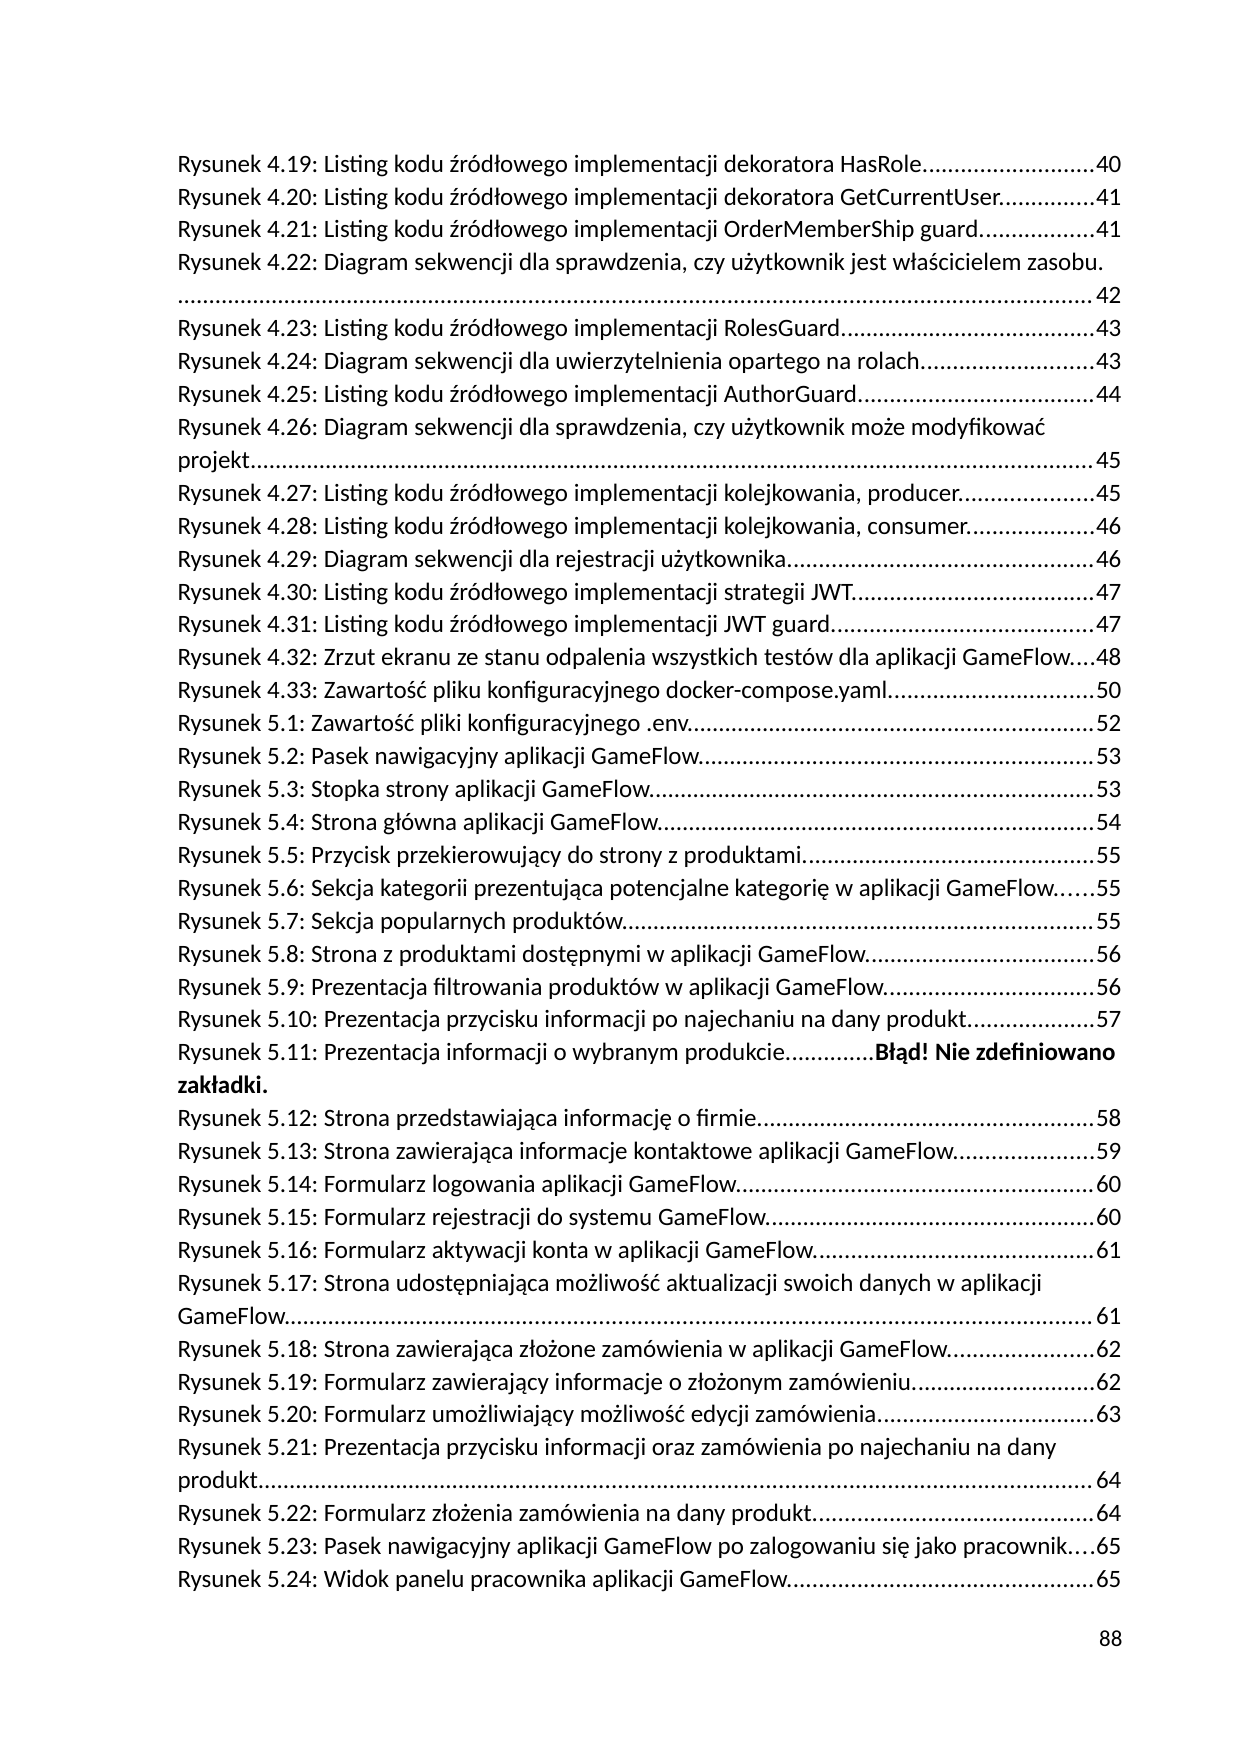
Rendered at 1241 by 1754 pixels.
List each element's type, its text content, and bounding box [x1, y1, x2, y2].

text Rysunek 5.19: Formularz zawierający informacje o złożonym zamówieniu. 62 [177, 1366, 1122, 1396]
text Rysunek 5.21: Prezentacja przycisku informacji oraz zamówienia po najechaniu na dany produkt. 64 [177, 1431, 1122, 1495]
text Rysunek 4.21: Listing kodu źródłowego implementacji OrderMemberShip guard. 41 [177, 213, 1122, 244]
text Rysunek 5.17: Strona udostępniająca możliwość aktualizacji swoich danych w aplikacji GameFlow. 61 [177, 1267, 1122, 1330]
text Rysunek 5.22: Formularz złożenia zamówienia na dany produkt. 64 [177, 1497, 1122, 1528]
text Rysunek 5.7: Sekcja popularnych produktów. 55 [177, 905, 1122, 935]
text Rysunek 5.13: Strona zawierająca informacje kontaktowe aplikacji GameFlow. 59 [177, 1135, 1122, 1166]
text Rysunek 5.23: Pasek nawigacyjny aplikacji GameFlow po zalogowaniu się jako pracownik. 65 [177, 1530, 1122, 1561]
text Rysunek 5.15: Formularz rejestracji do systemu GameFlow. 60 [177, 1201, 1122, 1232]
text Rysunek 5.10: Prezentacja przycisku informacji po najechaniu na dany produkt. 57 [177, 1003, 1122, 1034]
text Rysunek 5.11: Prezentacja informacji o wybranym produkcie. Błąd! Nie zdefiniowano zakładki. [177, 1036, 1122, 1100]
text Rysunek 5.8: Strona z produktami dostępnymi w aplikacji GameFlow. 56 [177, 938, 1122, 968]
text Rysunek 5.14: Formularz logowania aplikacji GameFlow. 60 [177, 1168, 1122, 1199]
text Rysunek 4.25: Listing kodu źródłowego implementacji AuthorGuard. 44 [177, 378, 1122, 409]
text Rysunek 5.3: Stopka strony aplikacji GameFlow. 53 [177, 773, 1122, 804]
text Rysunek 4.32: Zrzut ekranu ze stanu odpalenia wszystkich testów dla aplikacji GameFlow. 48 [177, 641, 1122, 672]
text Rysunek 5.4: Strona główna aplikacji GameFlow. 54 [177, 806, 1122, 837]
text Rysunek 4.30: Listing kodu źródłowego implementacji strategii JWT. 47 [177, 576, 1122, 606]
text Rysunek 5.6: Sekcja kategorii prezentująca potencjalne kategorię w aplikacji GameFlow. 55 [177, 872, 1122, 902]
text Rysunek 4.29: Diagram sekwencji dla rejestracji użytkownika. 46 [177, 543, 1122, 573]
text Rysunek 4.20: Listing kodu źródłowego implementacji dekoratora GetCurrentUser. 41 [177, 181, 1122, 211]
text Rysunek 5.16: Formularz aktywacji konta w aplikacji GameFlow. 61 [177, 1234, 1122, 1264]
text Rysunek 5.9: Prezentacja filtrowania produktów w aplikacji GameFlow. 56 [177, 971, 1122, 1001]
text Rysunek 5.2: Pasek nawigacyjny aplikacji GameFlow. 53 [177, 740, 1122, 771]
text Rysunek 4.19: Listing kodu źródłowego implementacji dekoratora HasRole. 40 [177, 148, 1122, 178]
text Rysunek 5.24: Widok panelu pracownika aplikacji GameFlow. 65 [177, 1563, 1122, 1594]
text Rysunek 4.23: Listing kodu źródłowego implementacji RolesGuard. 43 [177, 312, 1122, 343]
text Rysunek 5.18: Strona zawierająca złożone zamówienia w aplikacji GameFlow. 62 [177, 1333, 1122, 1363]
text Rysunek 4.27: Listing kodu źródłowego implementacji kolejkowania, producer. 45 [177, 477, 1122, 507]
text Rysunek 4.24: Diagram sekwencji dla uwierzytelnienia opartego na rolach. 43 [177, 345, 1122, 376]
text Rysunek 5.1: Zawartość pliki konfiguracyjnego .env. 52 [177, 707, 1122, 738]
text Rysunek 5.12: Strona przedstawiająca informację o firmie. 58 [177, 1102, 1122, 1133]
text Rysunek 4.22: Diagram sekwencji dla sprawdzenia, czy użytkownik jest właścicielem zasobu. 42 [177, 246, 1122, 310]
text Rysunek 4.26: Diagram sekwencji dla sprawdzenia, czy użytkownik może modyfikować projekt. 45 [177, 411, 1122, 474]
text Rysunek 4.33: Zawartość pliku konfiguracyjnego docker-compose.yaml. 50 [177, 674, 1122, 705]
text Rysunek 5.5: Przycisk przekierowujący do strony z produktami. 55 [177, 839, 1122, 869]
text Rysunek 5.20: Formularz umożliwiający możliwość edycji zamówienia. 63 [177, 1398, 1122, 1429]
text Rysunek 4.28: Listing kodu źródłowego implementacji kolejkowania, consumer. 46 [177, 510, 1122, 540]
text Rysunek 4.31: Listing kodu źródłowego implementacji JWT guard. 47 [177, 608, 1122, 639]
